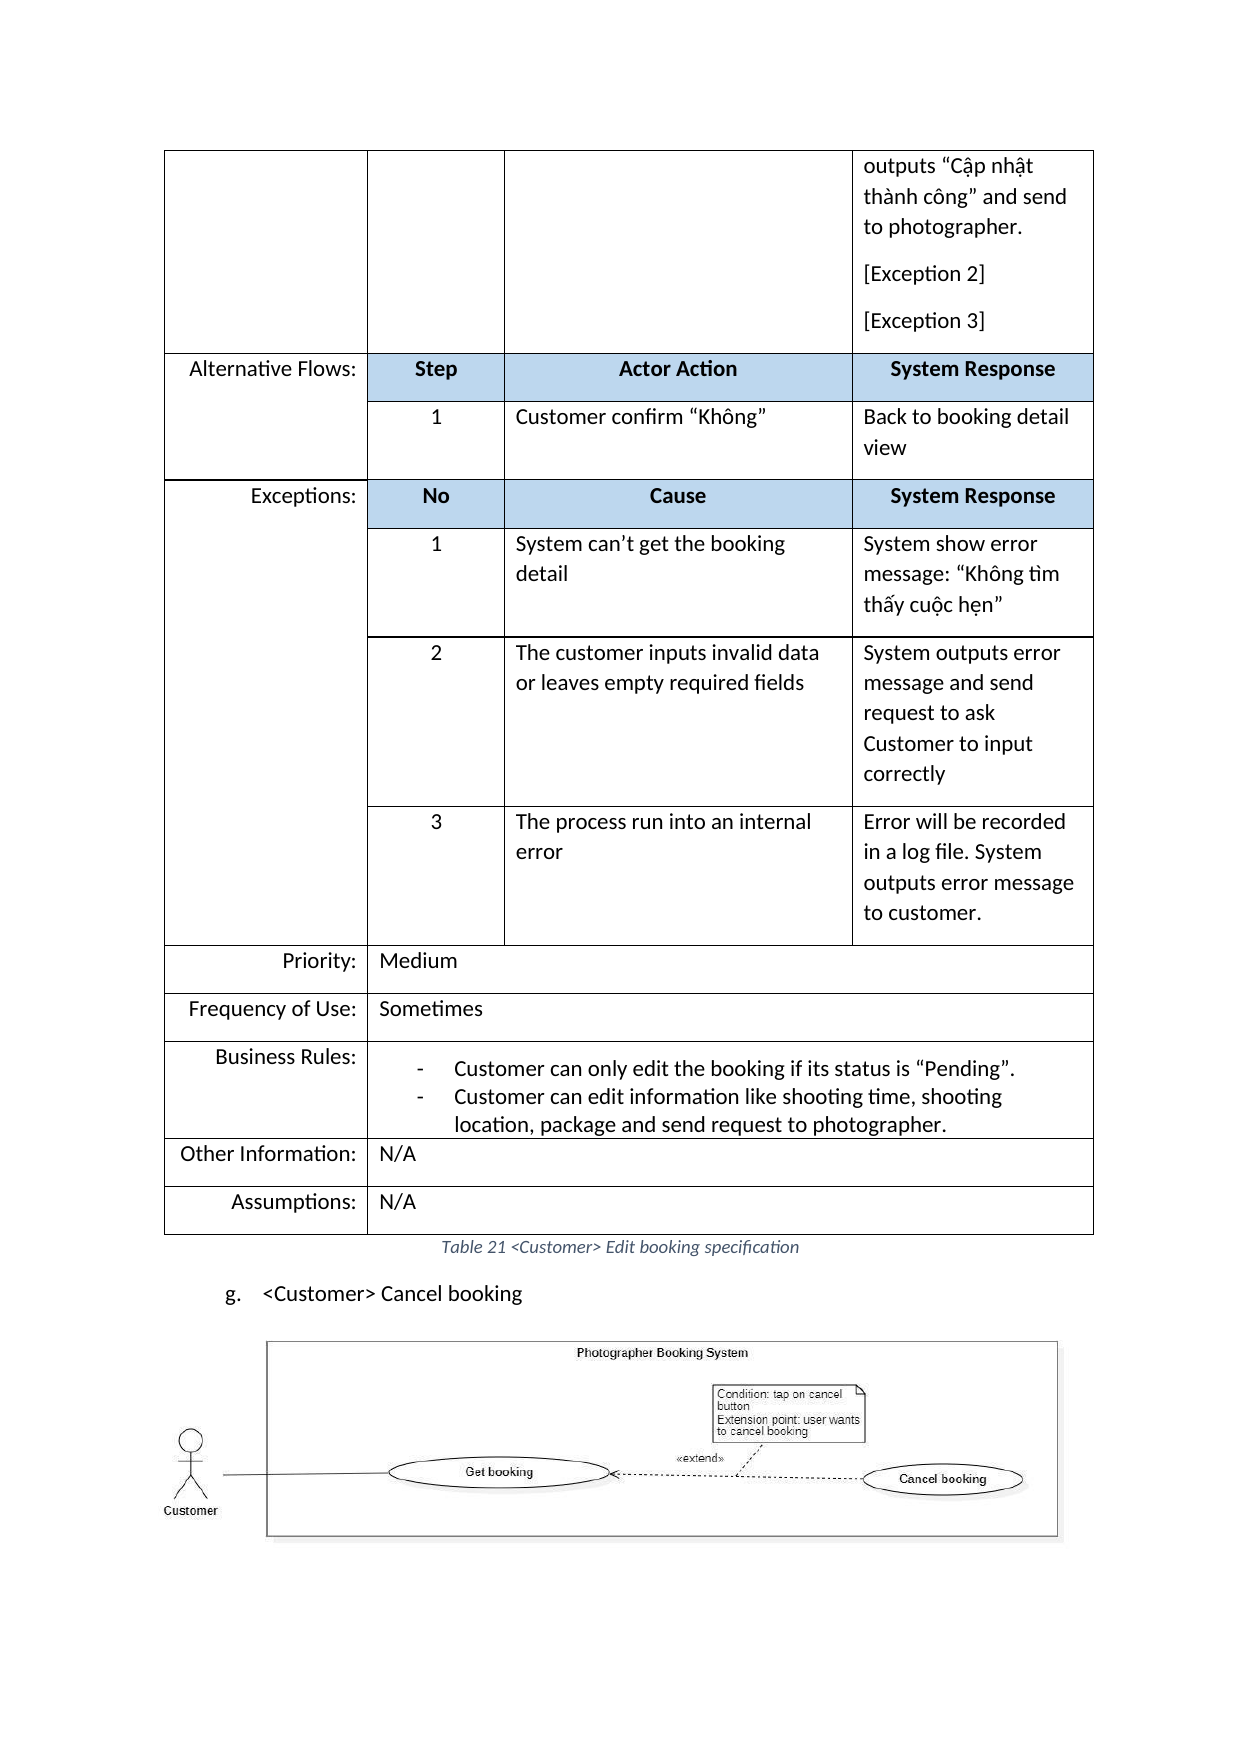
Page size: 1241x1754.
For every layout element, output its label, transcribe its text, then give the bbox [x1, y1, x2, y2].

table_cell Priority: [165, 946, 367, 993]
table_cell System can’t get the booking detail [505, 529, 852, 636]
table_cell Back to booking detail view [853, 402, 1093, 479]
table_cell Other Information: [165, 1139, 367, 1186]
table_cell System Response [853, 354, 1093, 401]
picture [150, 1332, 1093, 1572]
table_cell Customer confirm “Không” [505, 402, 852, 479]
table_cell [505, 151, 852, 352]
table_cell 1 [368, 529, 504, 636]
table_cell Assumptions: [165, 1187, 367, 1234]
table_cell No [368, 480, 504, 528]
table_cell N/A [368, 1187, 1093, 1234]
table_cell Sometimes [368, 994, 1093, 1041]
table_cell Frequency of Use: [165, 994, 367, 1041]
table_cell System Response [853, 480, 1093, 528]
table_cell 3 [368, 807, 504, 944]
table_cell [368, 151, 504, 352]
table_cell Step [368, 354, 504, 401]
table_cell Error will be recorded in a log file. System outputs error message to customer. [853, 807, 1093, 944]
table_cell Cause [505, 480, 852, 528]
table_cell The customer inputs invalid data or leaves empty required fields [505, 638, 852, 806]
table_cell Actor Action [505, 354, 852, 401]
table_cell Medium [368, 946, 1093, 993]
table_cell 2 [368, 638, 504, 806]
table_cell 1 [368, 402, 504, 479]
subtitle <Customer> Cancel booking [225, 1279, 1093, 1307]
table_cell Exceptions: [165, 481, 367, 944]
table_cell Alternative Flows: [165, 354, 367, 479]
table_cell System outputs error message and send request to ask Customer to input correctly [853, 638, 1093, 806]
text Table 21 <Customer> Edit booking specification [150, 1235, 1093, 1258]
table_cell Customer can only edit the booking if its status is “Pending”. Customer can edit information like shooting time, shooting location, package and send request to photographer. [368, 1042, 1093, 1138]
table_cell System show error message: “Không tìm thấy cuộc hẹn” [853, 529, 1093, 636]
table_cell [853, 151, 1093, 352]
table_cell N/A [368, 1139, 1093, 1186]
table_cell The process run into an internal error [505, 807, 852, 944]
table_cell Business Rules: [165, 1042, 367, 1138]
